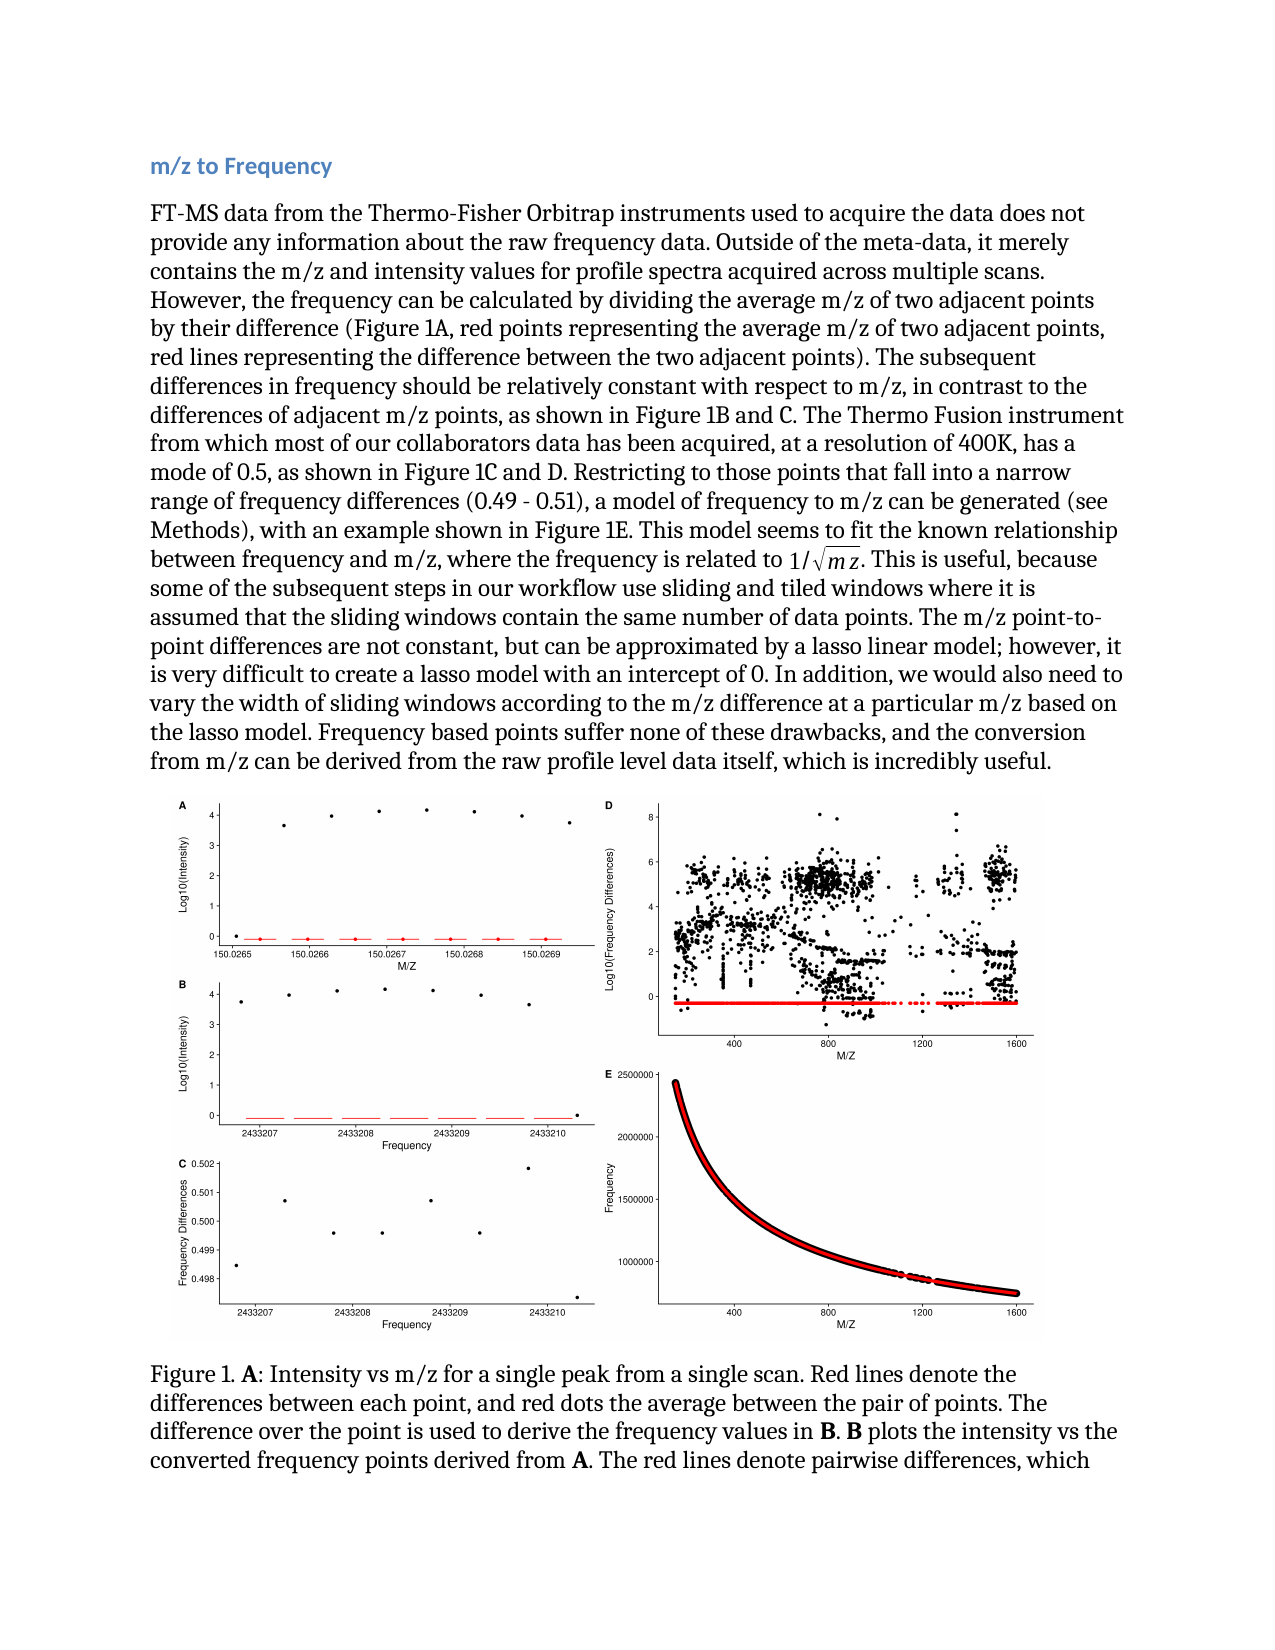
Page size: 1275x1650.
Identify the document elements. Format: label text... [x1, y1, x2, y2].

subtitle m/z to Frequency [150, 150, 1125, 181]
text FT-MS data from the Thermo-Fisher Orbitrap instruments used to acquire the data does not provide any information about the raw frequency data. Outside of the meta-data, it merely contains the m/z and intensity values for profile spectra acquired across multiple scans. However, the frequency can be calculated by dividing the average m/z of two adjacent points by their difference (Figure 1A, red points representing the average m/z of two adjacent points, red lines representing the difference between the two adjacent points). The subsequent differences in frequency should be relatively constant with respect to m/z, in contrast to the differences of adjacent m/z points, as shown in Figure 1B and C. The Thermo Fusion instrument from which most of our collaborators data has been acquired, at a resolution of 400K, has a mode of 0.5, as shown in Figure 1C and D. Restricting to those points that fall into a narrow range of frequency differences (0.49 - 0.51), a model of frequency to m/z can be generated (see Methods), with an example shown in Figure 1E. This model seems to fit the known relationship between frequency and m/z, where the frequency is related to . This is useful, because some of the subsequent steps in our workflow use sliding and tiled windows where it is assumed that the sliding windows contain the same number of data points. The m/z point-to-point differences are not constant, but can be approximated by a lasso linear model; however, it is very difficult to create a lasso model with an intercept of 0. In addition, we would also need to vary the width of sliding windows according to the m/z difference at a particular m/z based on the lasso model. Frequency based points suffer none of these drawbacks, and the conversion from m/z can be derived from the raw profile level data itself, which is incredibly useful. [150, 199, 1125, 775]
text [150, 1360, 1125, 1475]
picture [168, 794, 1044, 1341]
